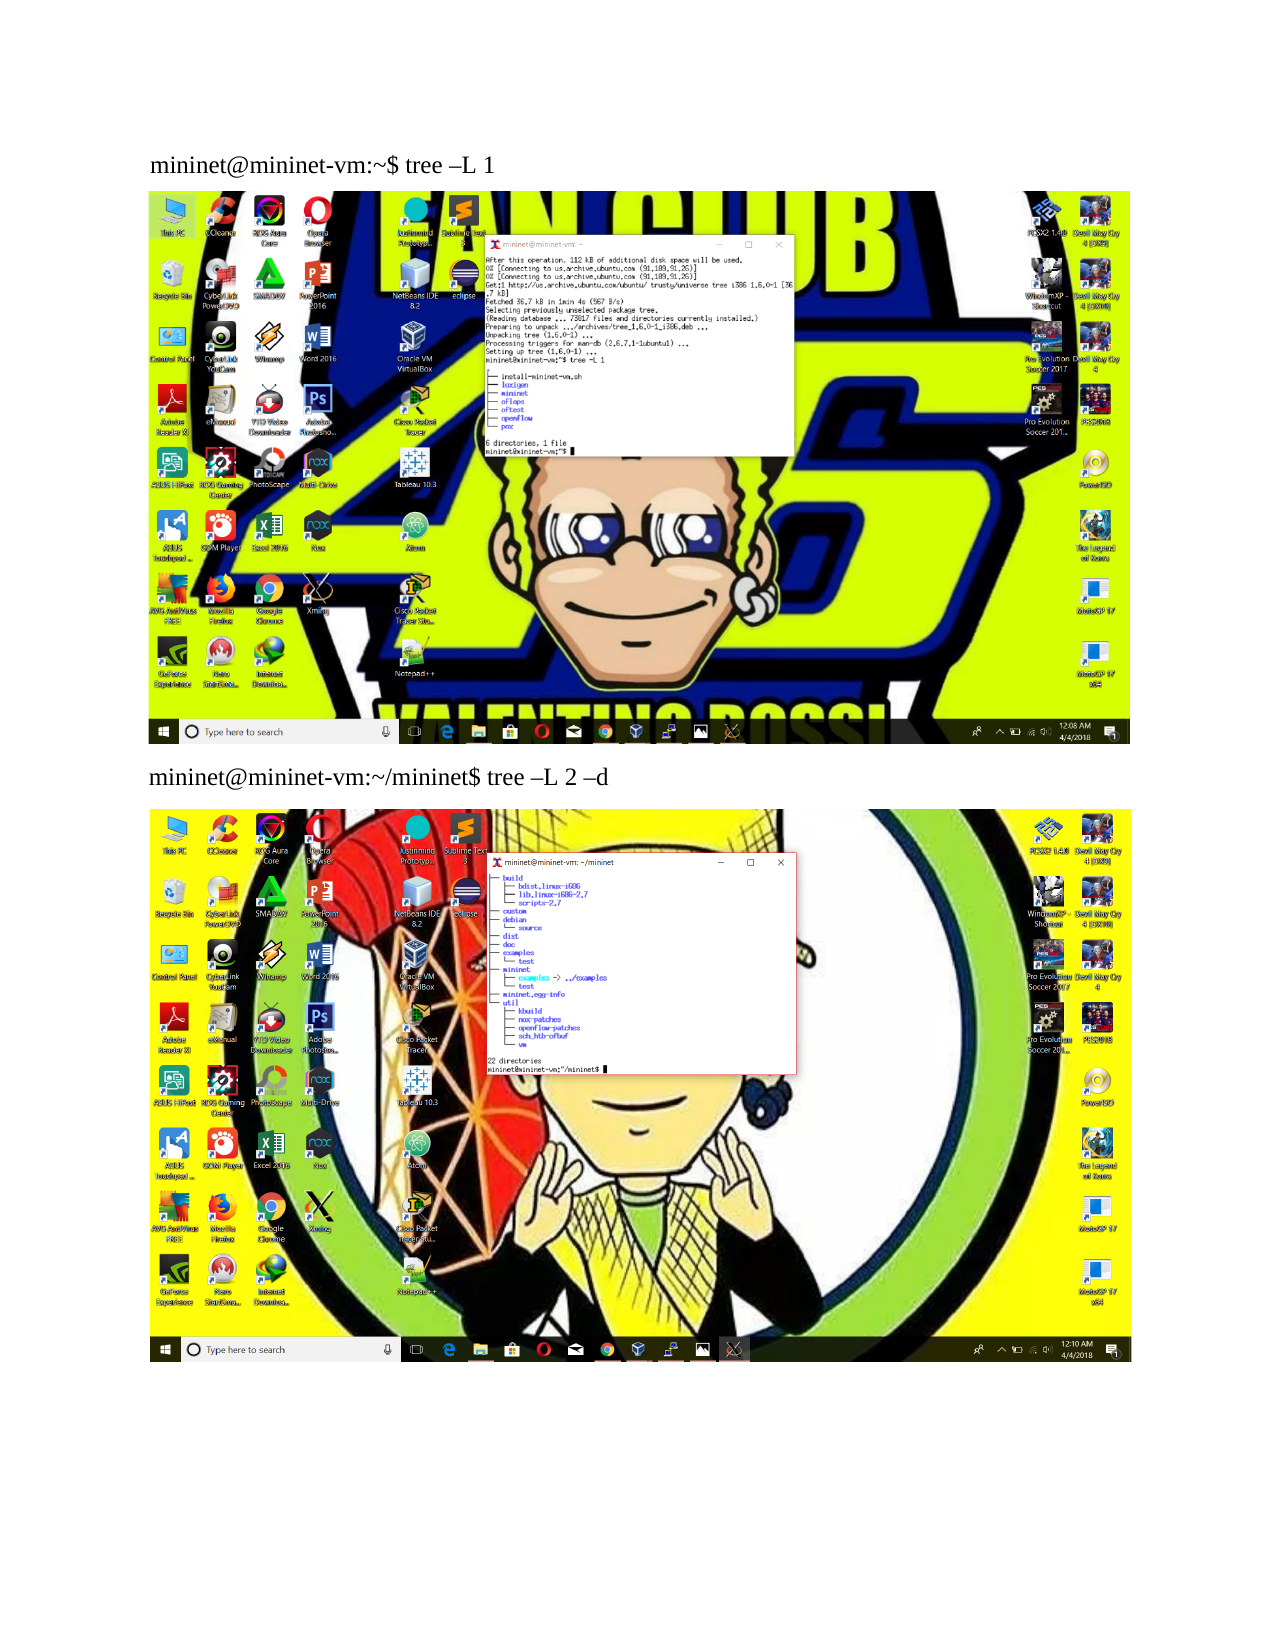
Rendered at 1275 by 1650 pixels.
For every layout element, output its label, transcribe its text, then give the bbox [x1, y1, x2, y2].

text mininet@mininet-vm:~/mininet$ tree –L 2 –d [148, 762, 1131, 791]
picture [150, 809, 1132, 1362]
picture [148, 191, 1130, 744]
text mininet@mininet-vm:~$ tree –L 1 [150, 150, 1131, 179]
